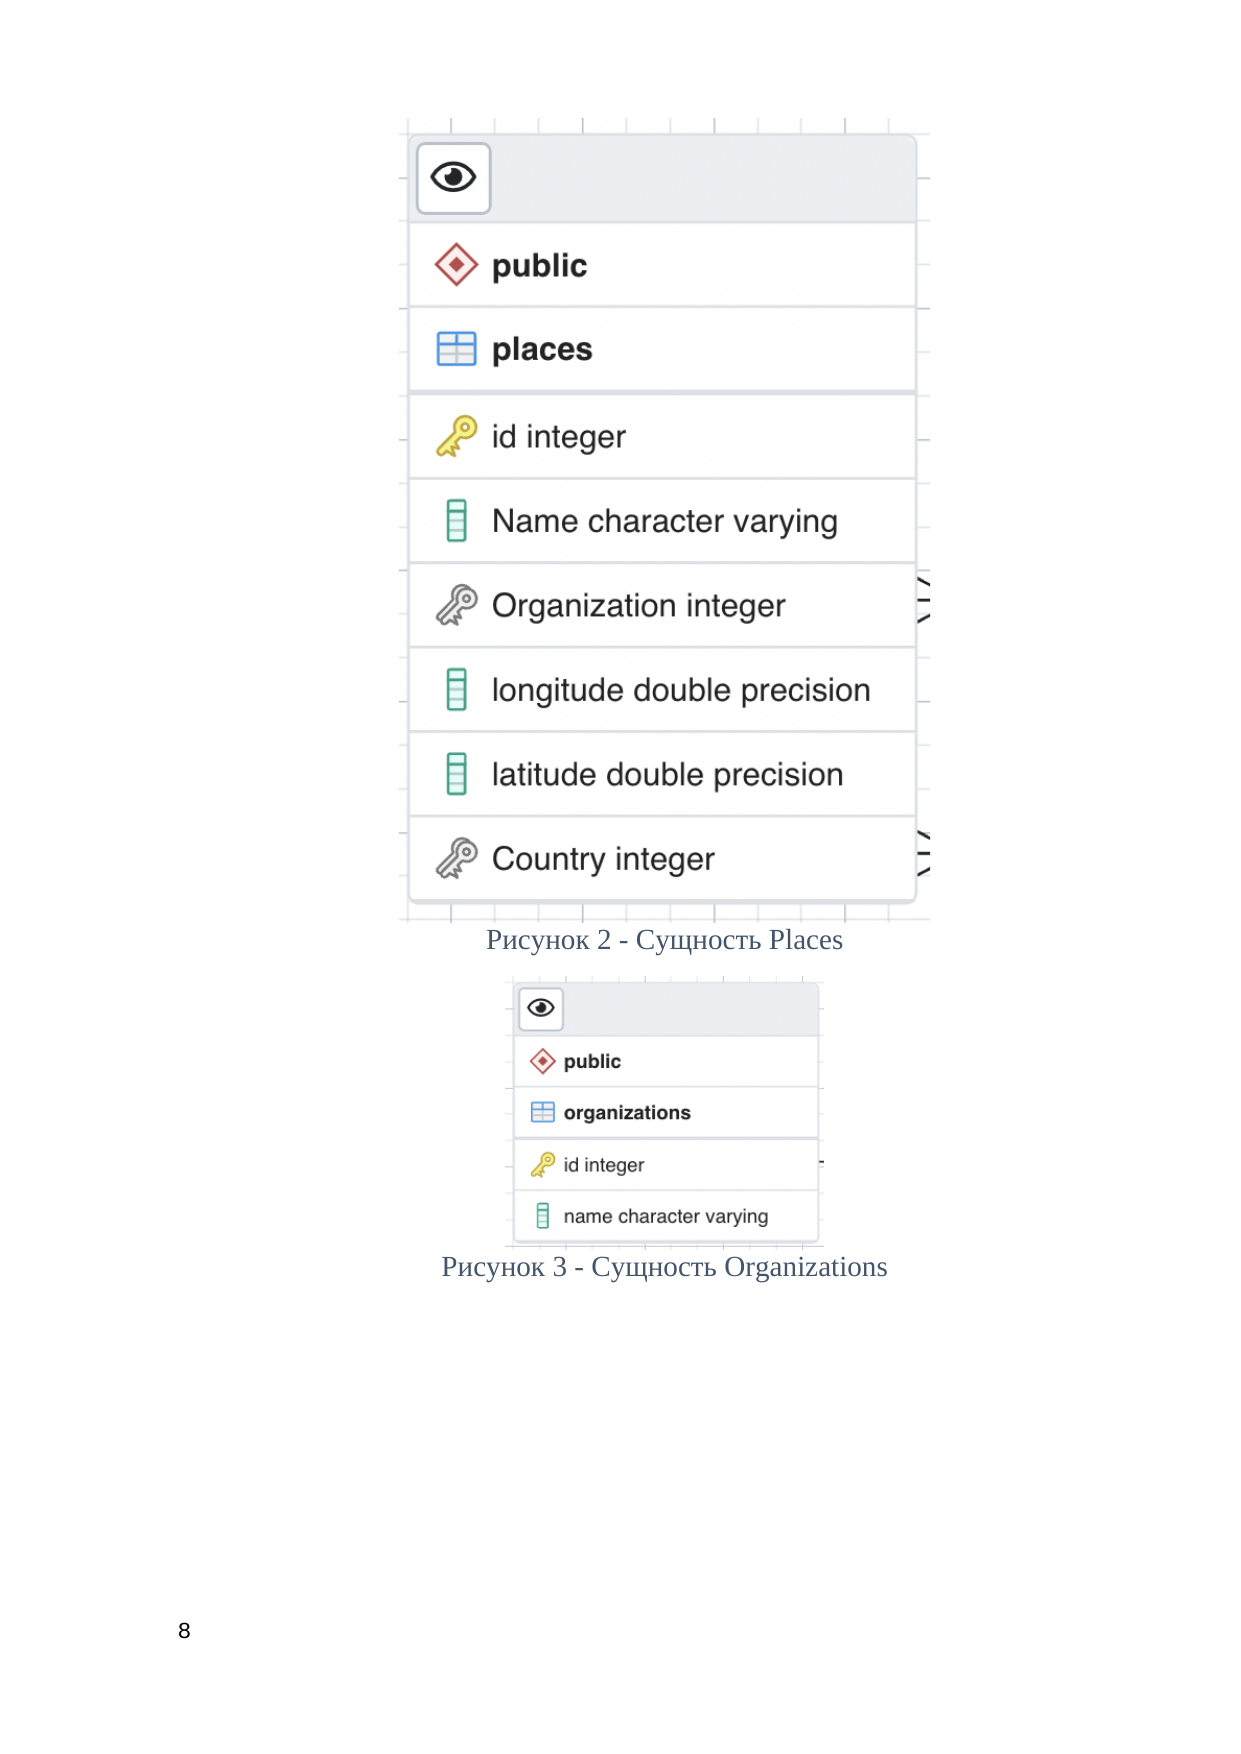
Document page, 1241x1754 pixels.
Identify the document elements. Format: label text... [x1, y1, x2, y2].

picture [505, 976, 824, 1250]
picture [398, 118, 930, 923]
text Рисунок 2 - Сущность Places [177, 922, 1152, 956]
text Рисунок 3 - Сущность Organizations [177, 1249, 1152, 1283]
